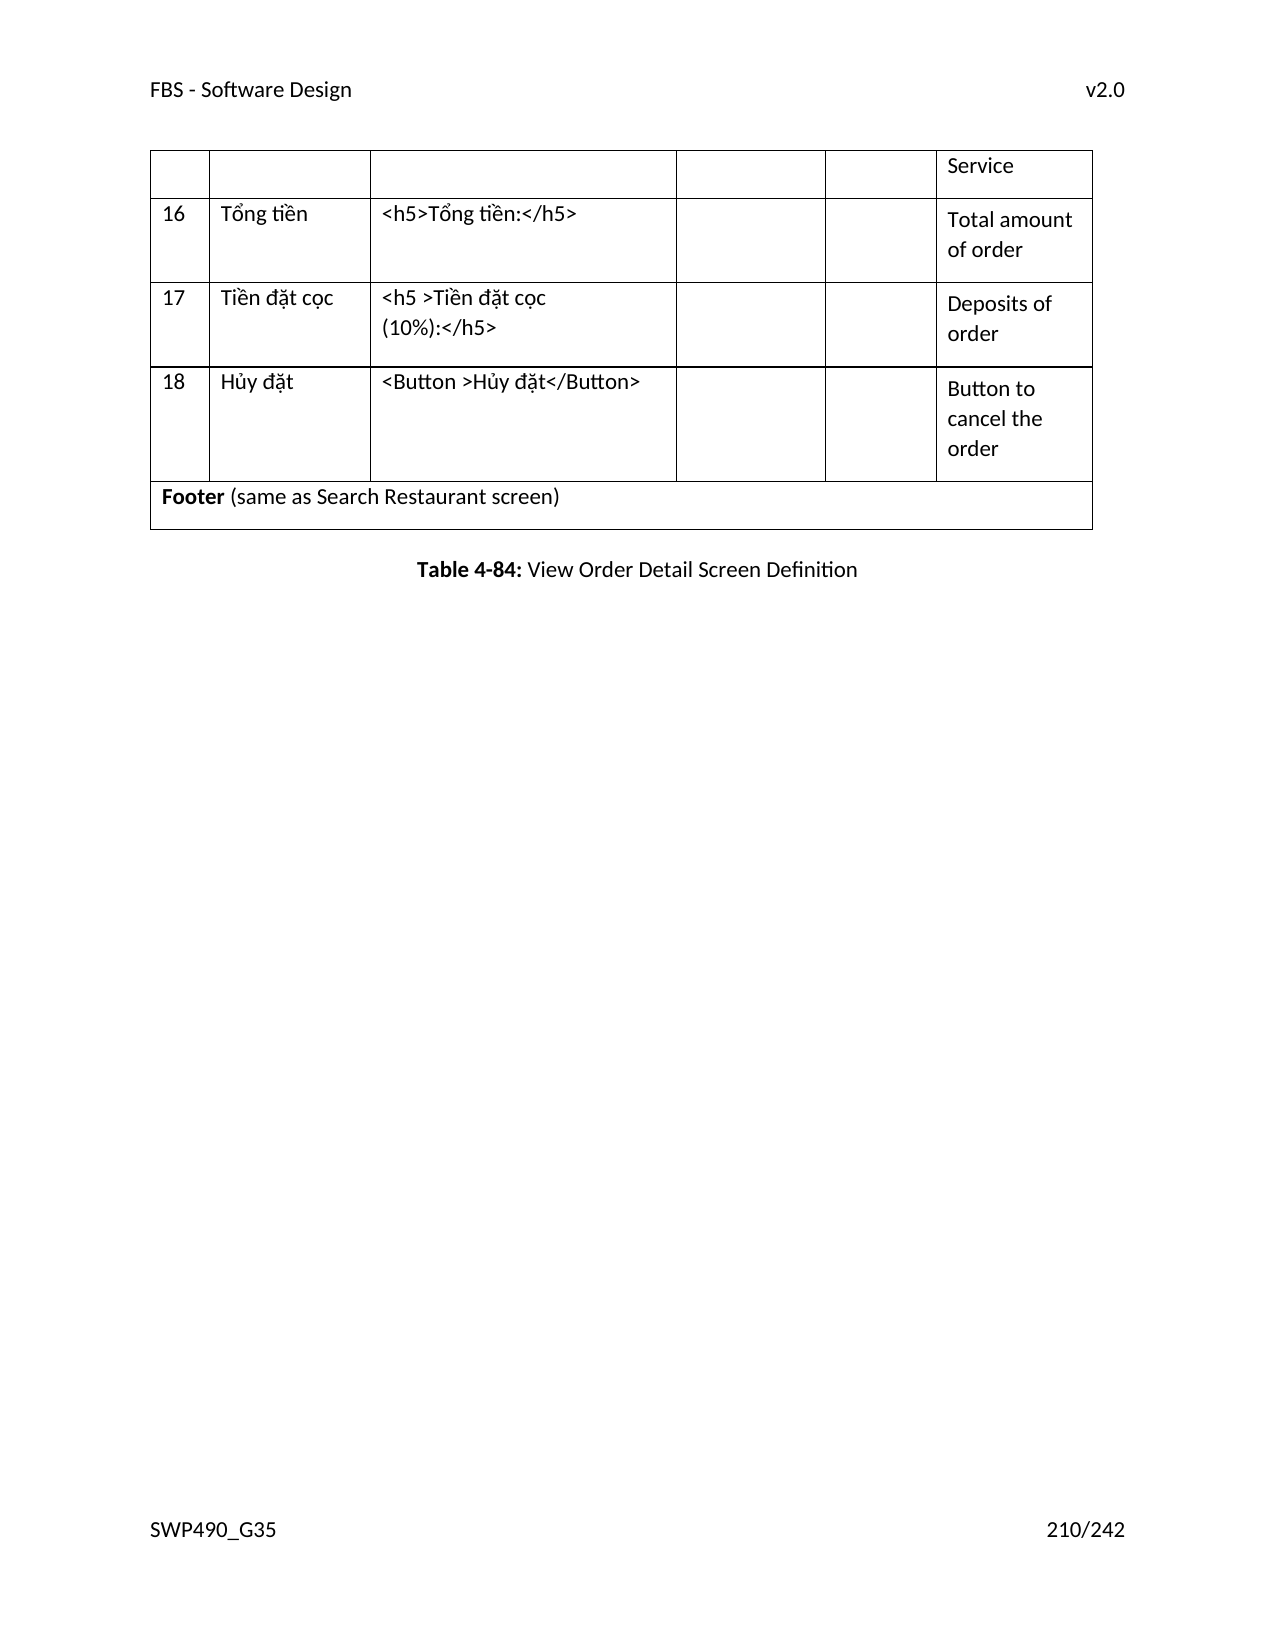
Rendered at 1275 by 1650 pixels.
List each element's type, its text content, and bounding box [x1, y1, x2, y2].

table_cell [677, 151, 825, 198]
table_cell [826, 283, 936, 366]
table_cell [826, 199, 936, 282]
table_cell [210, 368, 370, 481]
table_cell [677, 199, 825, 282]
text Table 4-84: View Order Detail Screen Definition [150, 555, 1125, 583]
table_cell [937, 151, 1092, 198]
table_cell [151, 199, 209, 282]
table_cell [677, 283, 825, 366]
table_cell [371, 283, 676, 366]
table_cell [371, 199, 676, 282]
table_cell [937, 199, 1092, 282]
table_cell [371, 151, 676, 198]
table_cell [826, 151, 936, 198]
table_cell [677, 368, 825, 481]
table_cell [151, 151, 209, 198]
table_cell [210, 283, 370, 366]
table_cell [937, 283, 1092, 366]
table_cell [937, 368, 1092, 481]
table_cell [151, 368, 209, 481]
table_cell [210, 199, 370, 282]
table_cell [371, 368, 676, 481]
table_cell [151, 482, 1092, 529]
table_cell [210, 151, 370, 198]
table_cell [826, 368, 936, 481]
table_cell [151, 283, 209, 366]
